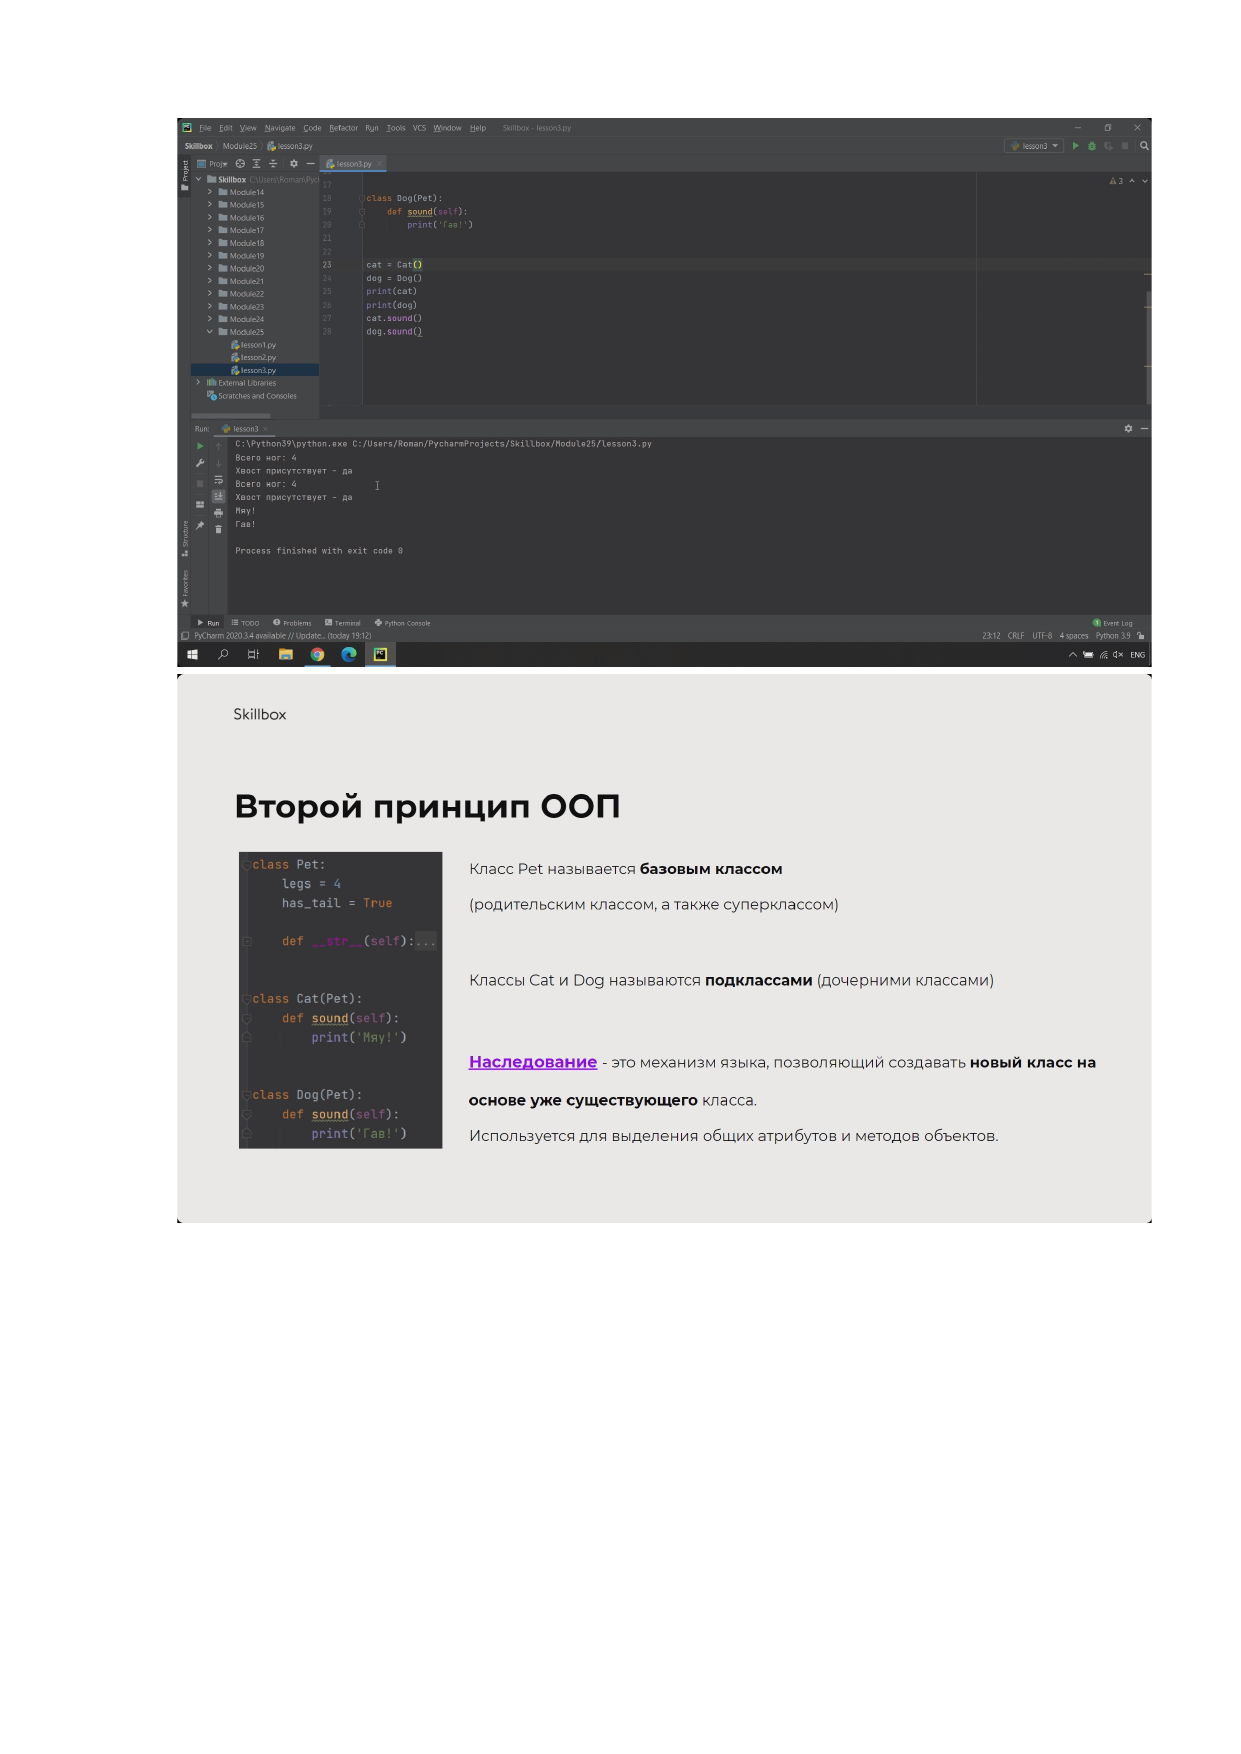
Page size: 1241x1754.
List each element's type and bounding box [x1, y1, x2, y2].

picture [177, 674, 1152, 1223]
picture [177, 118, 1152, 667]
